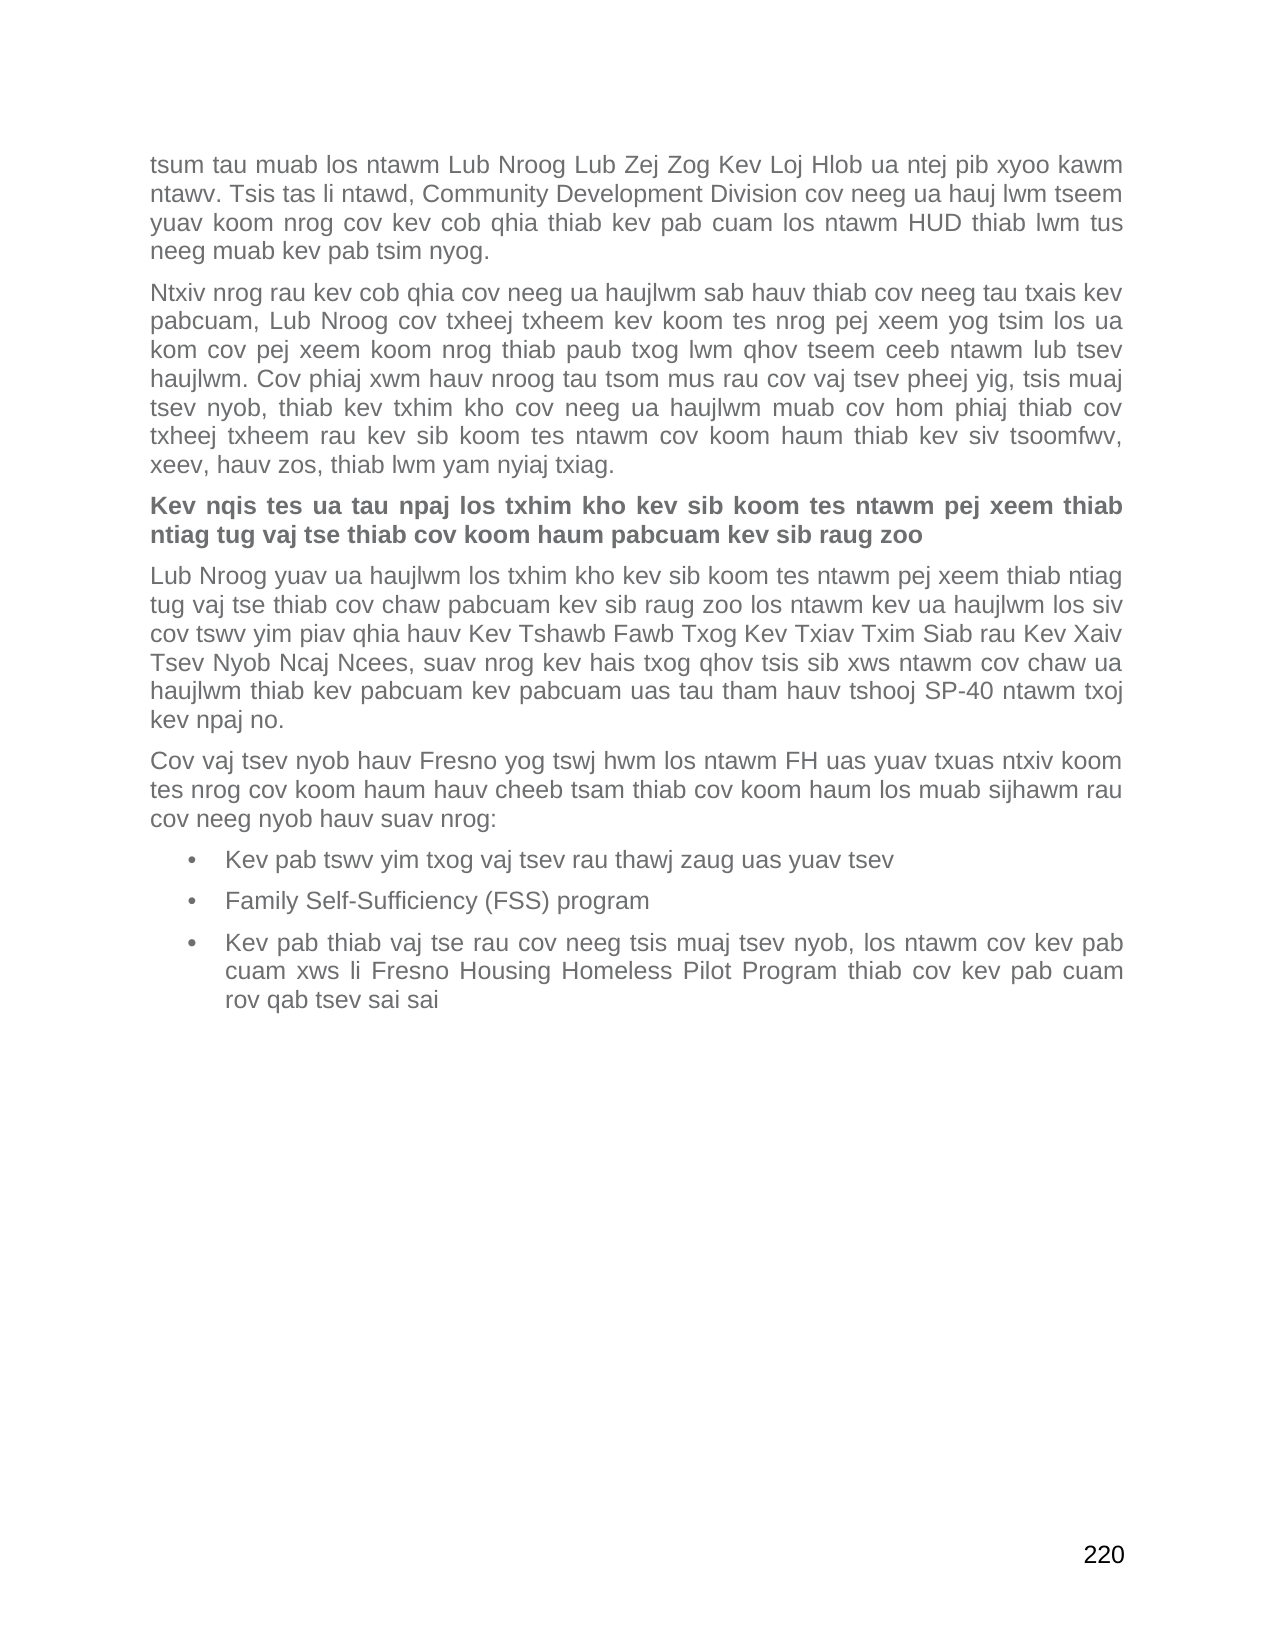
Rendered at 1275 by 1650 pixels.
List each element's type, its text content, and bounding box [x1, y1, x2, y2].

list Kev pab tswv yim txog vaj tsev rau thawj zaug uas yuav tsev [187, 845, 1125, 874]
text Lub Nroog yuav ua haujlwm los txhim kho kev sib koom tes ntawm pej xeem thiab ntiag tug vaj tse thiab cov chaw pabcuam kev sib raug zoo los ntawm kev ua haujlwm los siv cov tswv yim piav qhia hauv Kev Tshawb Fawb Txog Kev Txiav Txim Siab rau Kev Xaiv Tsev Nyob Ncaj Ncees, suav nrog kev hais txog qhov tsis sib xws ntawm cov chaw ua haujlwm thiab kev pabcuam kev pabcuam uas tau tham hauv tshooj SP-40 ntawm txoj kev npaj no. [150, 561, 1125, 734]
text Kev nqis tes ua tau npaj los txhim kho kev sib koom tes ntawm pej xeem thiab ntiag tug vaj tse thiab cov koom haum pabcuam kev sib raug zoo [150, 491, 1125, 549]
list Kev pab thiab vaj tse rau cov neeg tsis muaj tsev nyob, los ntawm cov kev pab cuam xws li Fresno Housing Homeless Pilot Program thiab cov kev pab cuam rov qab tsev sai sai [187, 927, 1125, 1014]
list Family Self-Sufficiency (FSS) program [187, 886, 1125, 915]
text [150, 150, 1125, 265]
text Cov vaj tsev nyob hauv Fresno yog tswj hwm los ntawm FH uas yuav txuas ntxiv koom tes nrog cov koom haum hauv cheeb tsam thiab cov koom haum los muab sijhawm rau cov neeg nyob hauv suav nrog: [150, 746, 1125, 832]
text Ntxiv nrog rau kev cob qhia cov neeg ua haujlwm sab hauv thiab cov neeg tau txais kev pabcuam, Lub Nroog cov txheej txheem kev koom tes nrog pej xeem yog tsim los ua kom cov pej xeem koom nrog thiab paub txog lwm qhov tseem ceeb ntawm lub tsev haujlwm. Cov phiaj xwm hauv nroog tau tsom mus rau cov vaj tsev pheej yig, tsis muaj tsev nyob, thiab kev txhim kho cov neeg ua haujlwm muab cov hom phiaj thiab cov txheej txheem rau kev sib koom tes ntawm cov koom haum thiab kev siv tsoomfwv, xeev, hauv zos, thiab lwm yam nyiaj txiag. [150, 277, 1125, 479]
